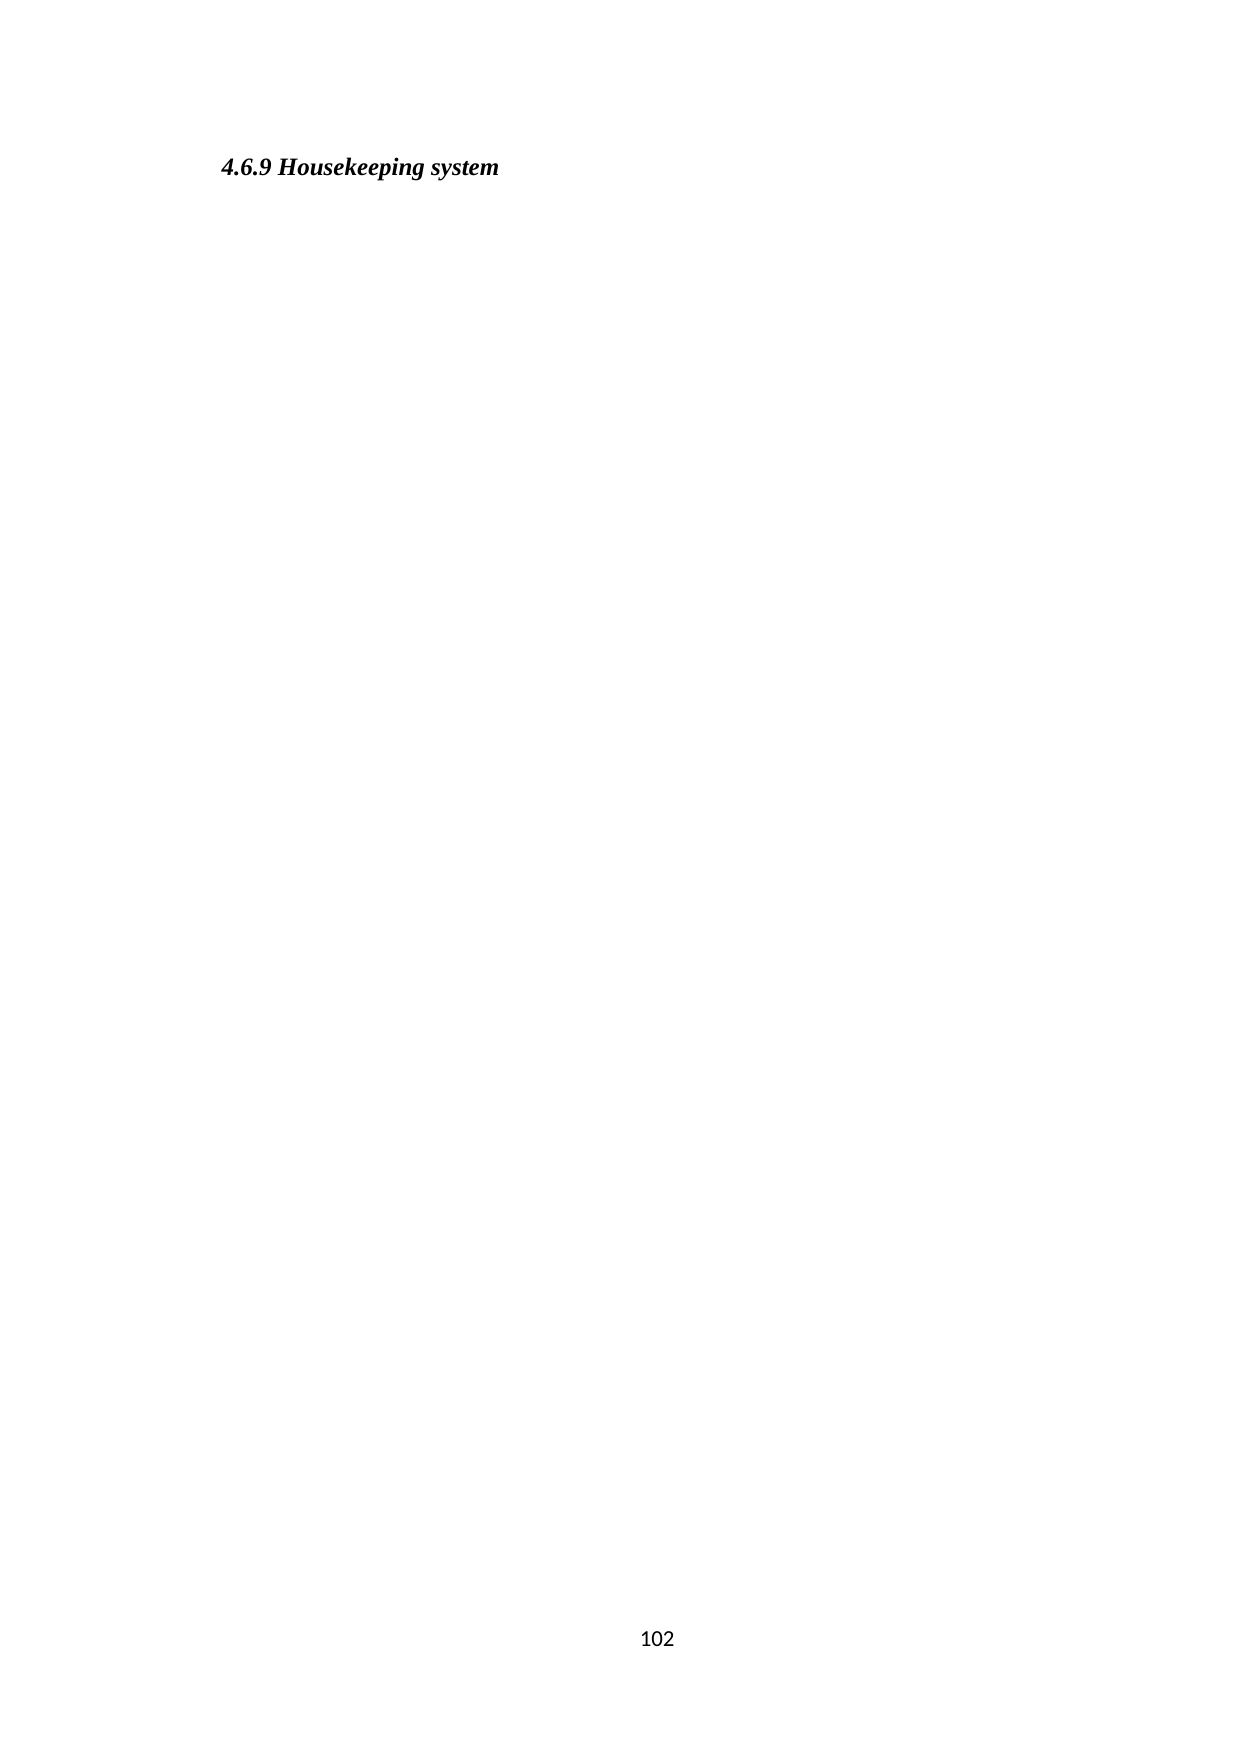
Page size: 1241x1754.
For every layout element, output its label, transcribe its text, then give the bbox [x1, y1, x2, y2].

subtitle 4.6.9 Housekeeping system [221, 152, 1092, 181]
